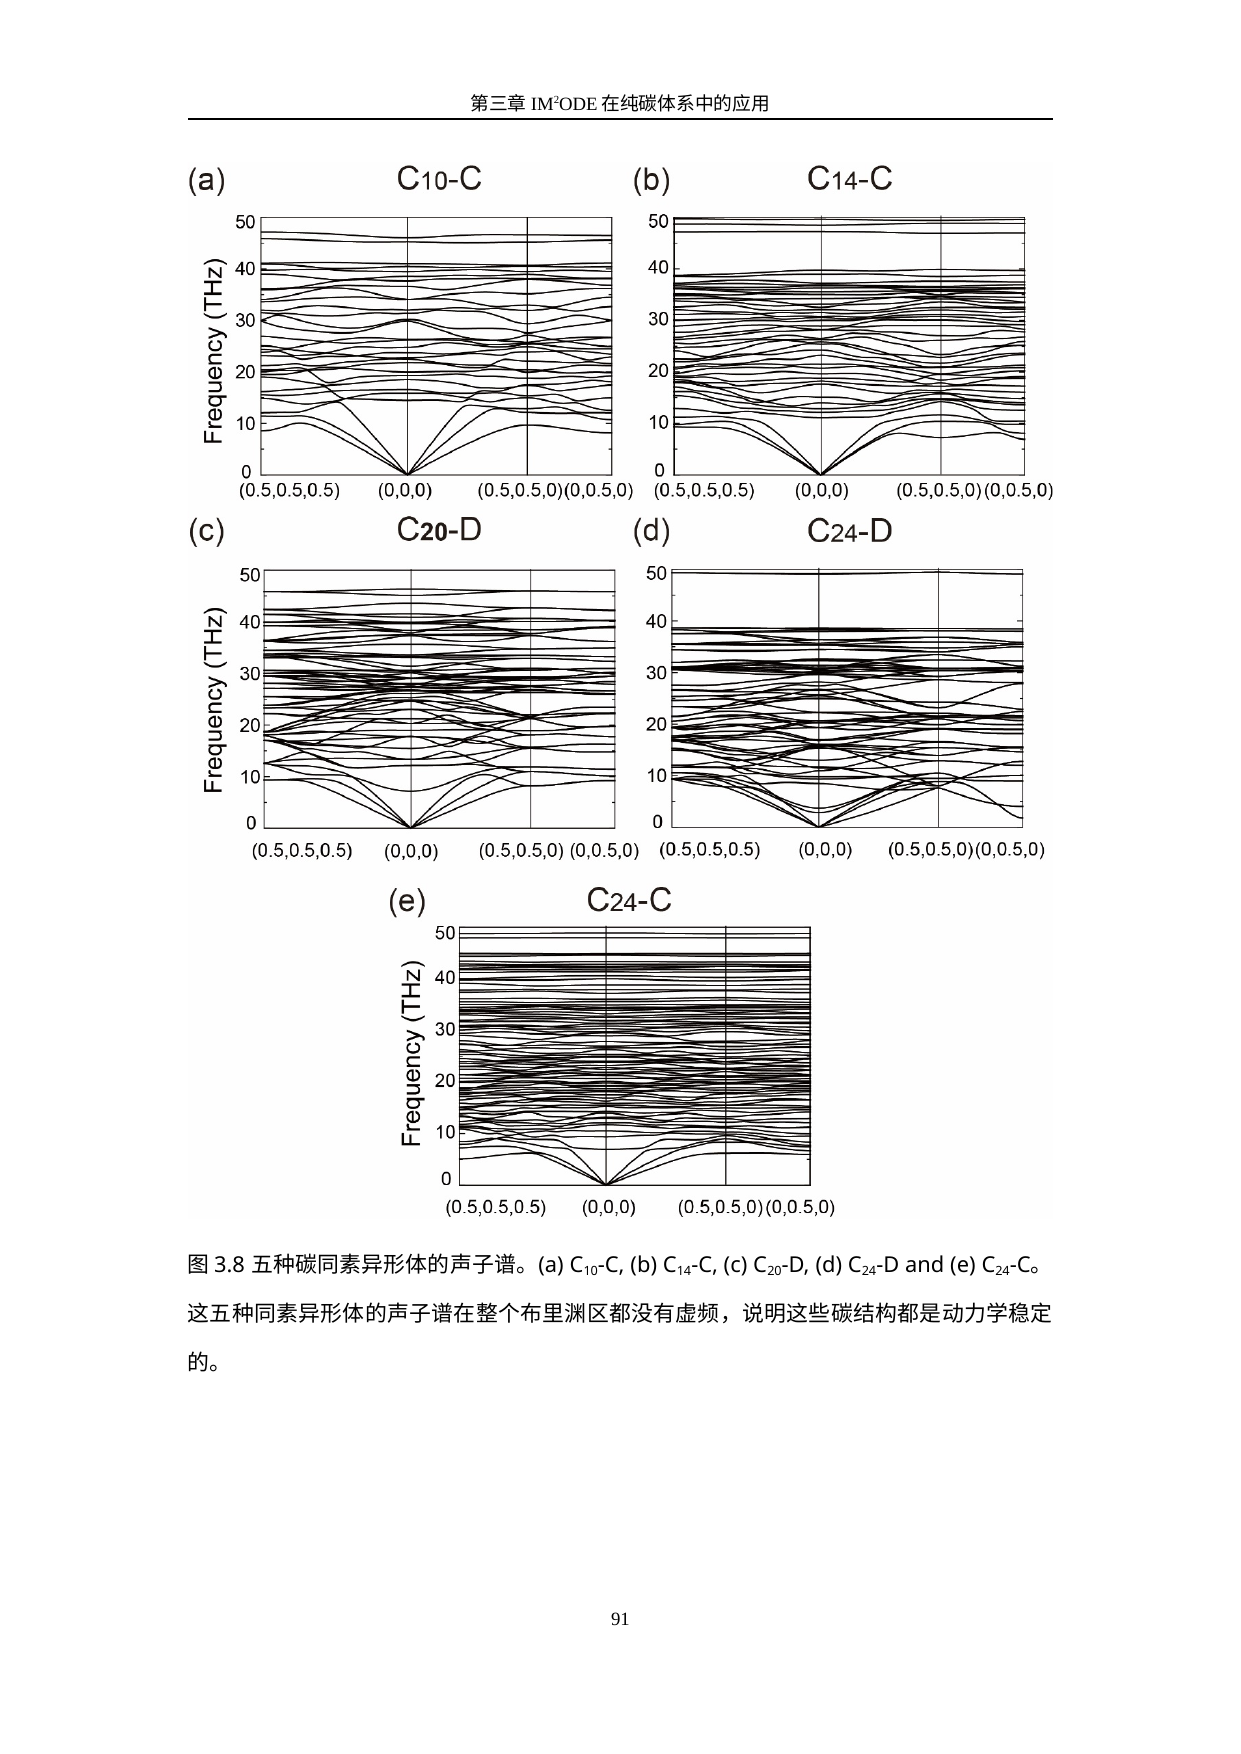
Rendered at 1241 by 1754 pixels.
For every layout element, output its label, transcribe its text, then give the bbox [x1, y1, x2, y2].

picture [187, 162, 1053, 1219]
text 图3.8 五种碳同素异形体的声子谱。(a) C10-C, (b) C14-C, (c) C20-D, (d) C24-D and (e) C24-C。这五种同素异形体的声子谱在整个布里渊区都没有虚频，说明这些碳结构都是动力学稳定的。 [187, 1247, 1053, 1377]
